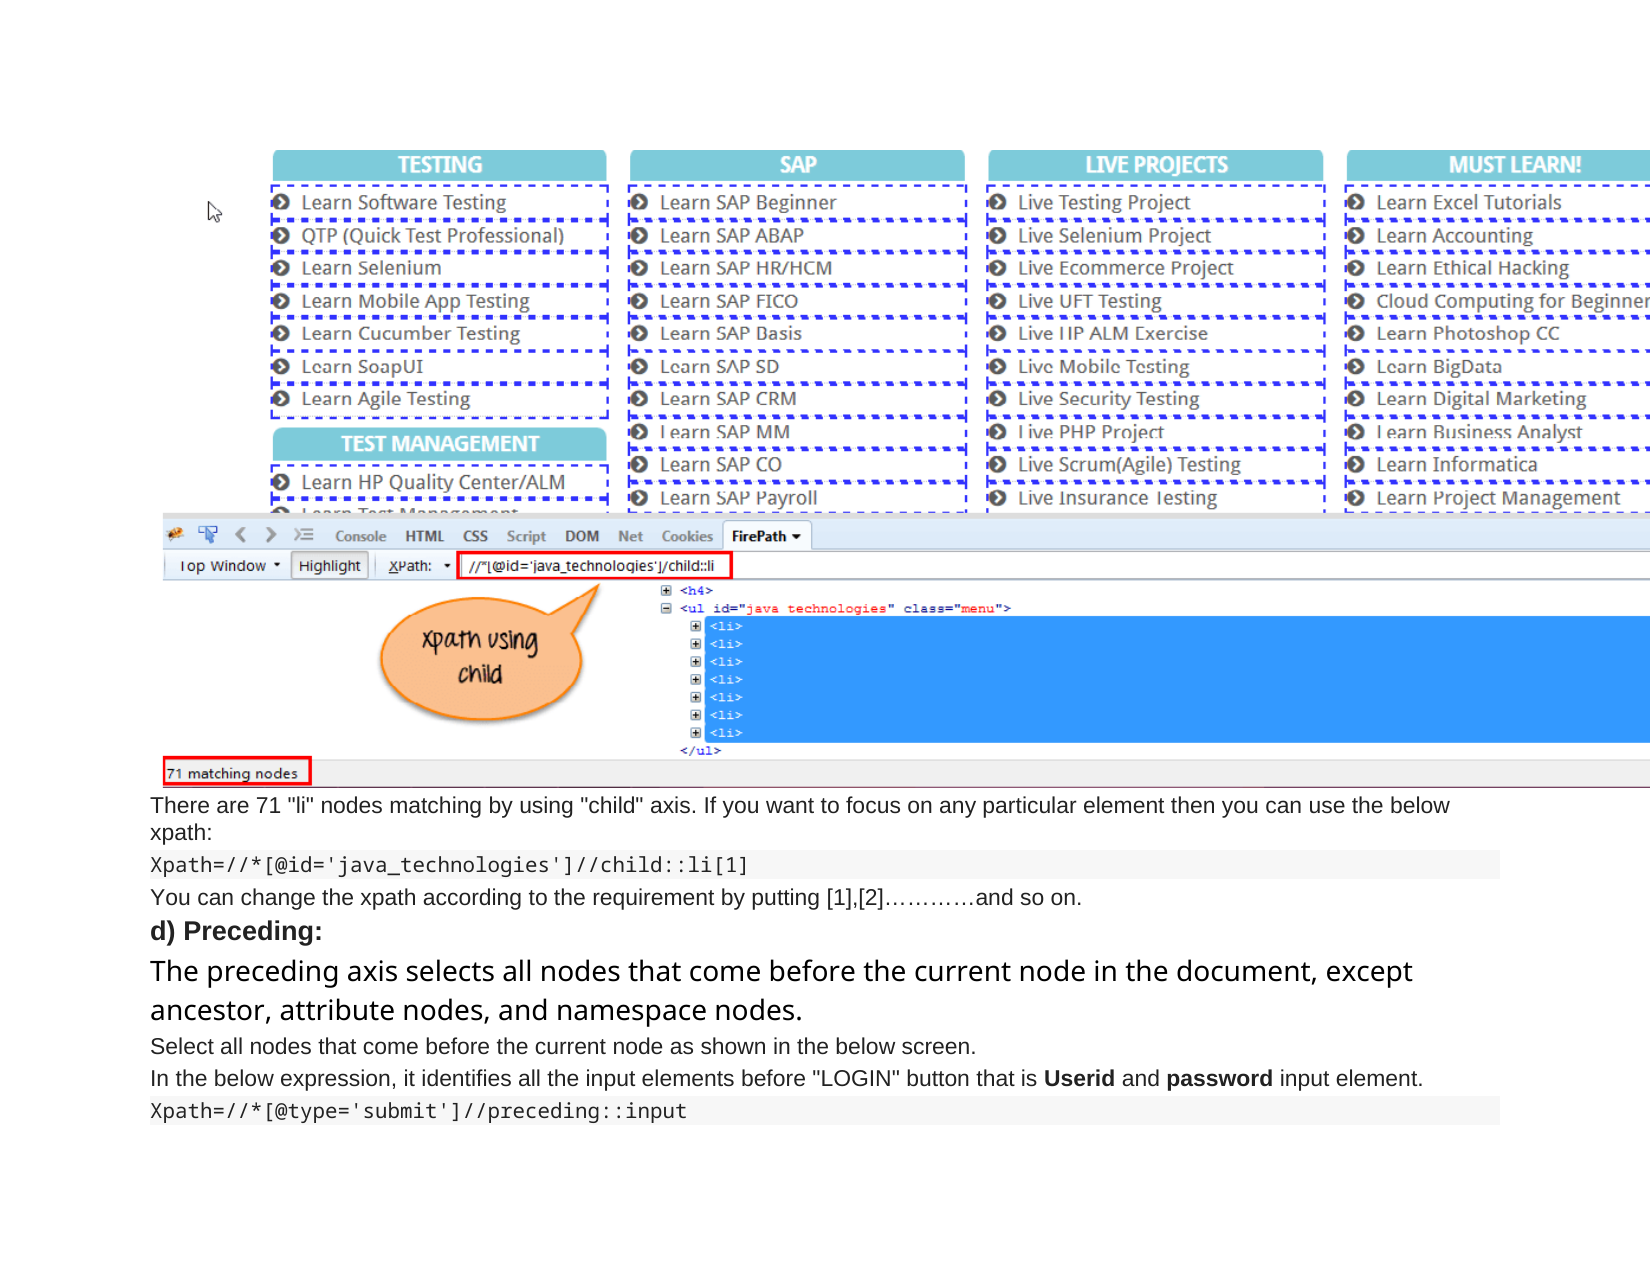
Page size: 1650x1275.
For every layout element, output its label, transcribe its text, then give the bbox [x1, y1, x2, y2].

text You can change the xpath according to the requirement by putting [1],[2]…………and so on. [150, 884, 1500, 910]
picture [150, 150, 1650, 788]
text Xpath=//*[@type='submit']//preceding::input [150, 1096, 1500, 1125]
text Select all nodes that come before the current node as shown in the below screen. [150, 1033, 1500, 1060]
text There are 71 "li" nodes matching by using "child" axis. If you want to focus on any particular element then you can use the below xpath: [150, 792, 1500, 845]
text In the below expression, it identifies all the input elements before "LOGIN" button that is Userid and password input element. [150, 1065, 1500, 1091]
text The preceding axis selects all nodes that come before the current node in the document, except ancestor, attribute nodes, and namespace nodes. [803, 952, 1500, 1028]
text Xpath=//*[@id='java_technologies']//child::li[1] [150, 850, 1500, 879]
text d) Preceding: [150, 915, 1500, 946]
